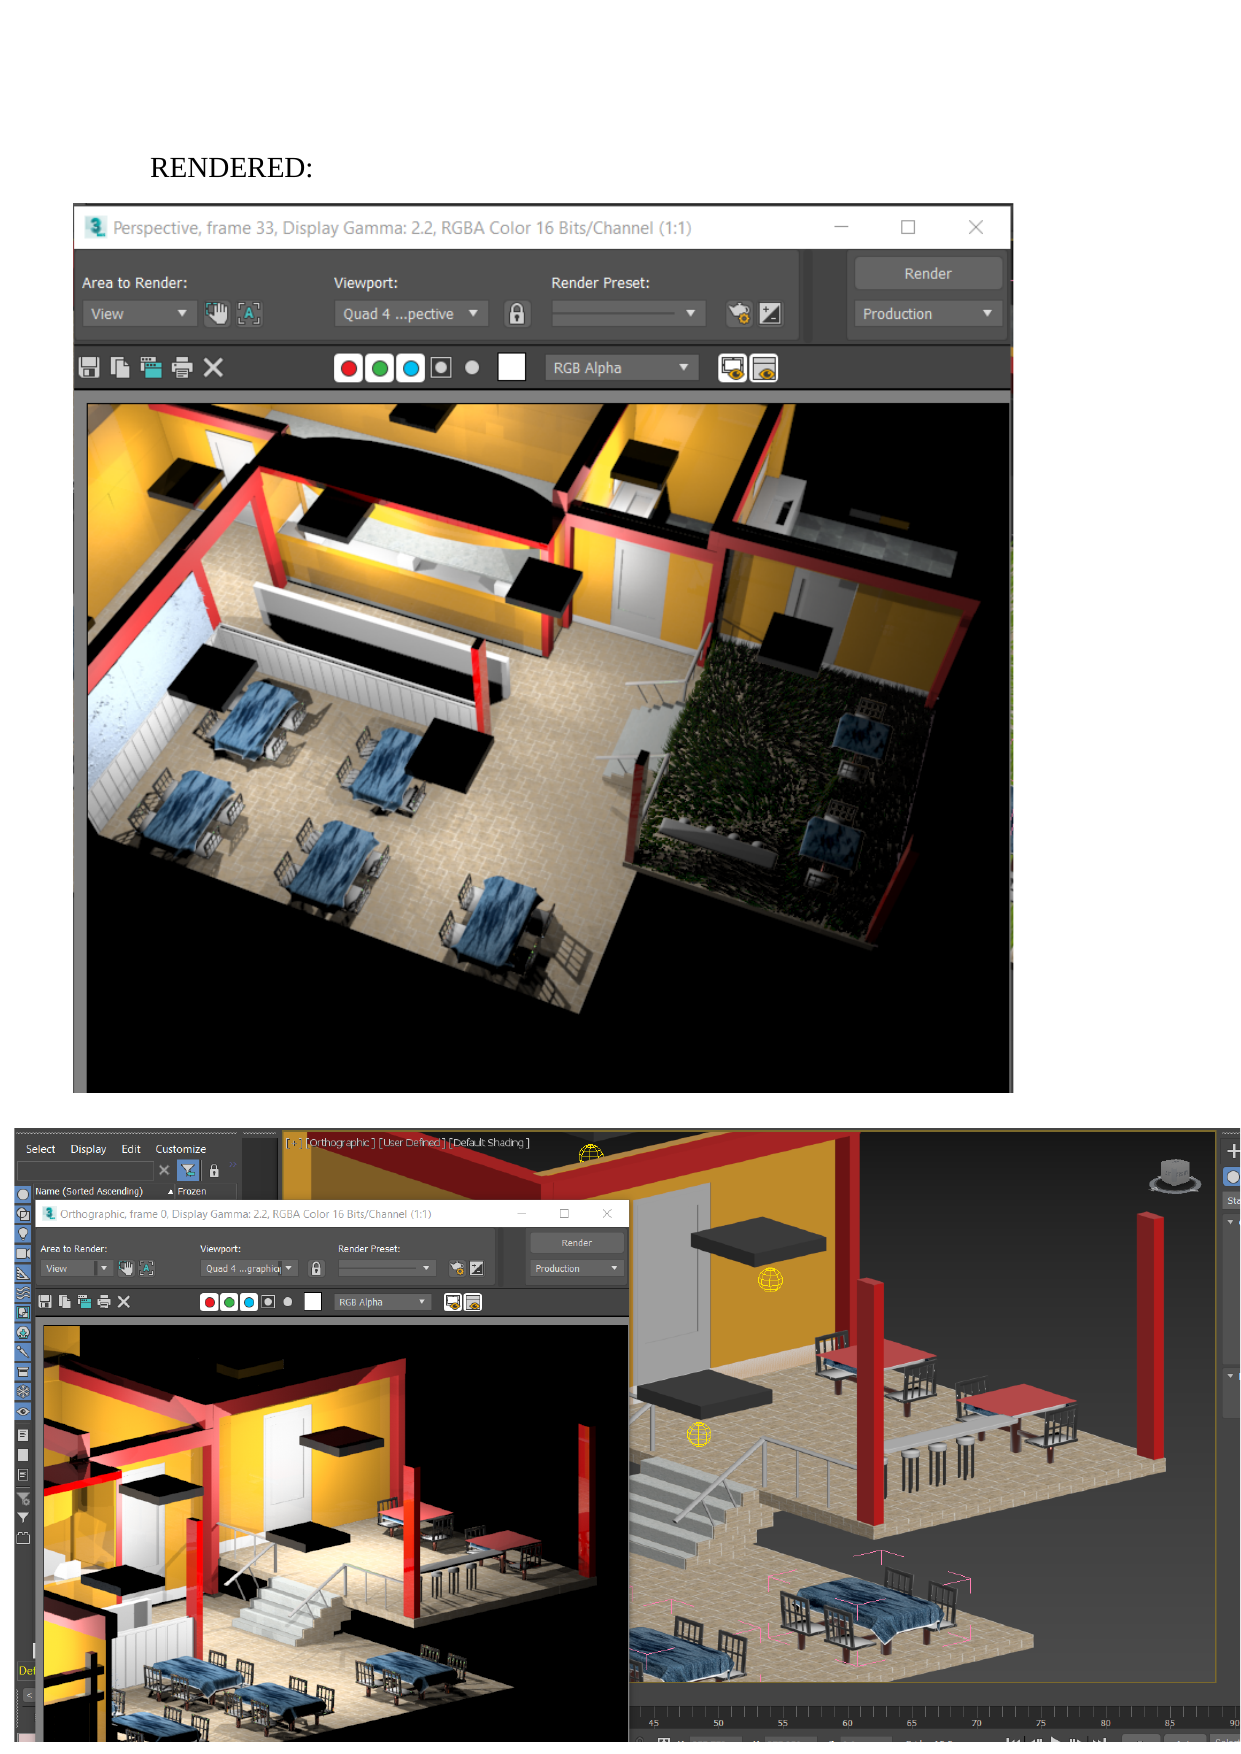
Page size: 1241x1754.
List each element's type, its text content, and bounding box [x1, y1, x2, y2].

picture [14, 1128, 1241, 1742]
picture [73, 203, 1014, 1093]
text RENDERED: [150, 150, 1090, 183]
